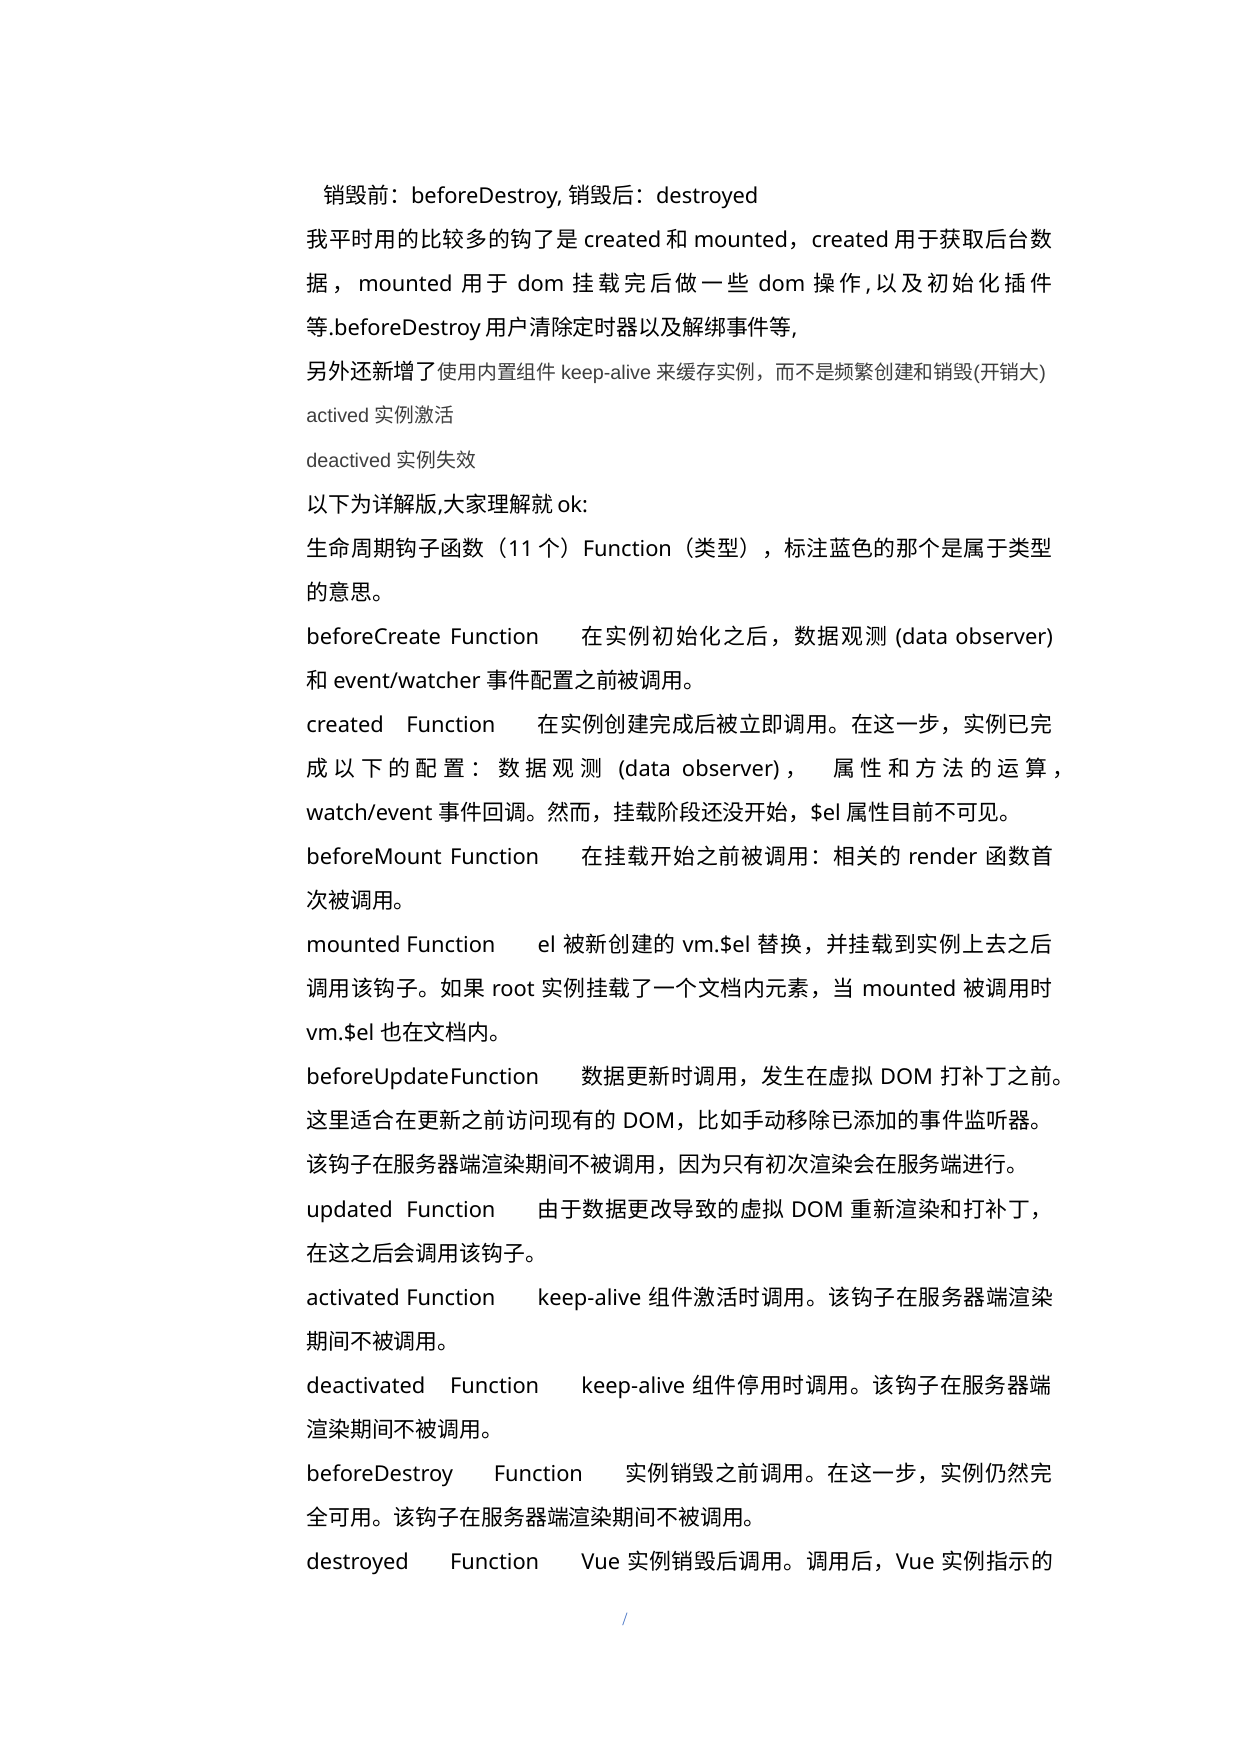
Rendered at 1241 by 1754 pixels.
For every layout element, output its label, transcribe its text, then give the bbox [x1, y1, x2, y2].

list 生命周期钩子函数（11个）Function（类型），标注蓝色的那个是属于类型的意思。 [306, 524, 1053, 613]
list 销毁前：beforeDestroy, 销毁后：destroyed [306, 172, 1053, 216]
list updated Function 由于数据更改导致的虚拟 DOM 重新渲染和打补丁，在这之后会调用该钩子。 [306, 1185, 1053, 1273]
list 以下为详解版,大家理解就ok: [306, 480, 1053, 524]
list beforeCreate Function 在实例初始化之后，数据观测 (data observer) 和 event/watcher 事件配置之前被调用。 [306, 613, 1053, 701]
list beforeMount Function 在挂载开始之前被调用：相关的 render 函数首次被调用。 [306, 833, 1053, 921]
list activated Function keep-alive 组件激活时调用。该钩子在服务器端渲染期间不被调用。 [306, 1273, 1053, 1362]
list mounted Function el 被新创建的 vm.$el 替换，并挂载到实例上去之后调用该钩子。如果 root 实例挂载了一个文档内元素，当 mounted 被调用时 vm.$el 也在文档内。 [306, 921, 1053, 1053]
list 我平时用的比较多的钩了是created和mounted，created用于获取后台数据，mounted用于dom挂载完后做一些dom操作,以及初始化插件等.beforeDestroy用户清除定时器以及解绑事件等, [306, 216, 1053, 348]
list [306, 1538, 1053, 1582]
list created Function 在实例创建完成后被立即调用。在这一步，实例已完成以下的配置：数据观测 (data observer)， 属性和方法的运算，watch/event 事件回调。然而，挂载阶段还没开始，$el 属性目前不可见。 [306, 701, 1053, 833]
list beforeDestroy Function 实例销毁之前调用。在这一步，实例仍然完全可用。该钩子在服务器端渲染期间不被调用。 [306, 1450, 1053, 1538]
list beforeUpdate Function 数据更新时调用，发生在虚拟 DOM 打补丁之前。这里适合在更新之前访问现有的 DOM，比如手动移除已添加的事件监听器。该钩子在服务器端渲染期间不被调用，因为只有初次渲染会在服务端进行。 [306, 1053, 1053, 1185]
list 另外还新增了使用内置组件 keep-alive 来缓存实例，而不是频繁创建和销毁(开销大) actived 实例激活 deactived 实例失效 [306, 348, 1053, 480]
list deactivated Function keep-alive 组件停用时调用。该钩子在服务器端渲染期间不被调用。 [306, 1362, 1053, 1450]
